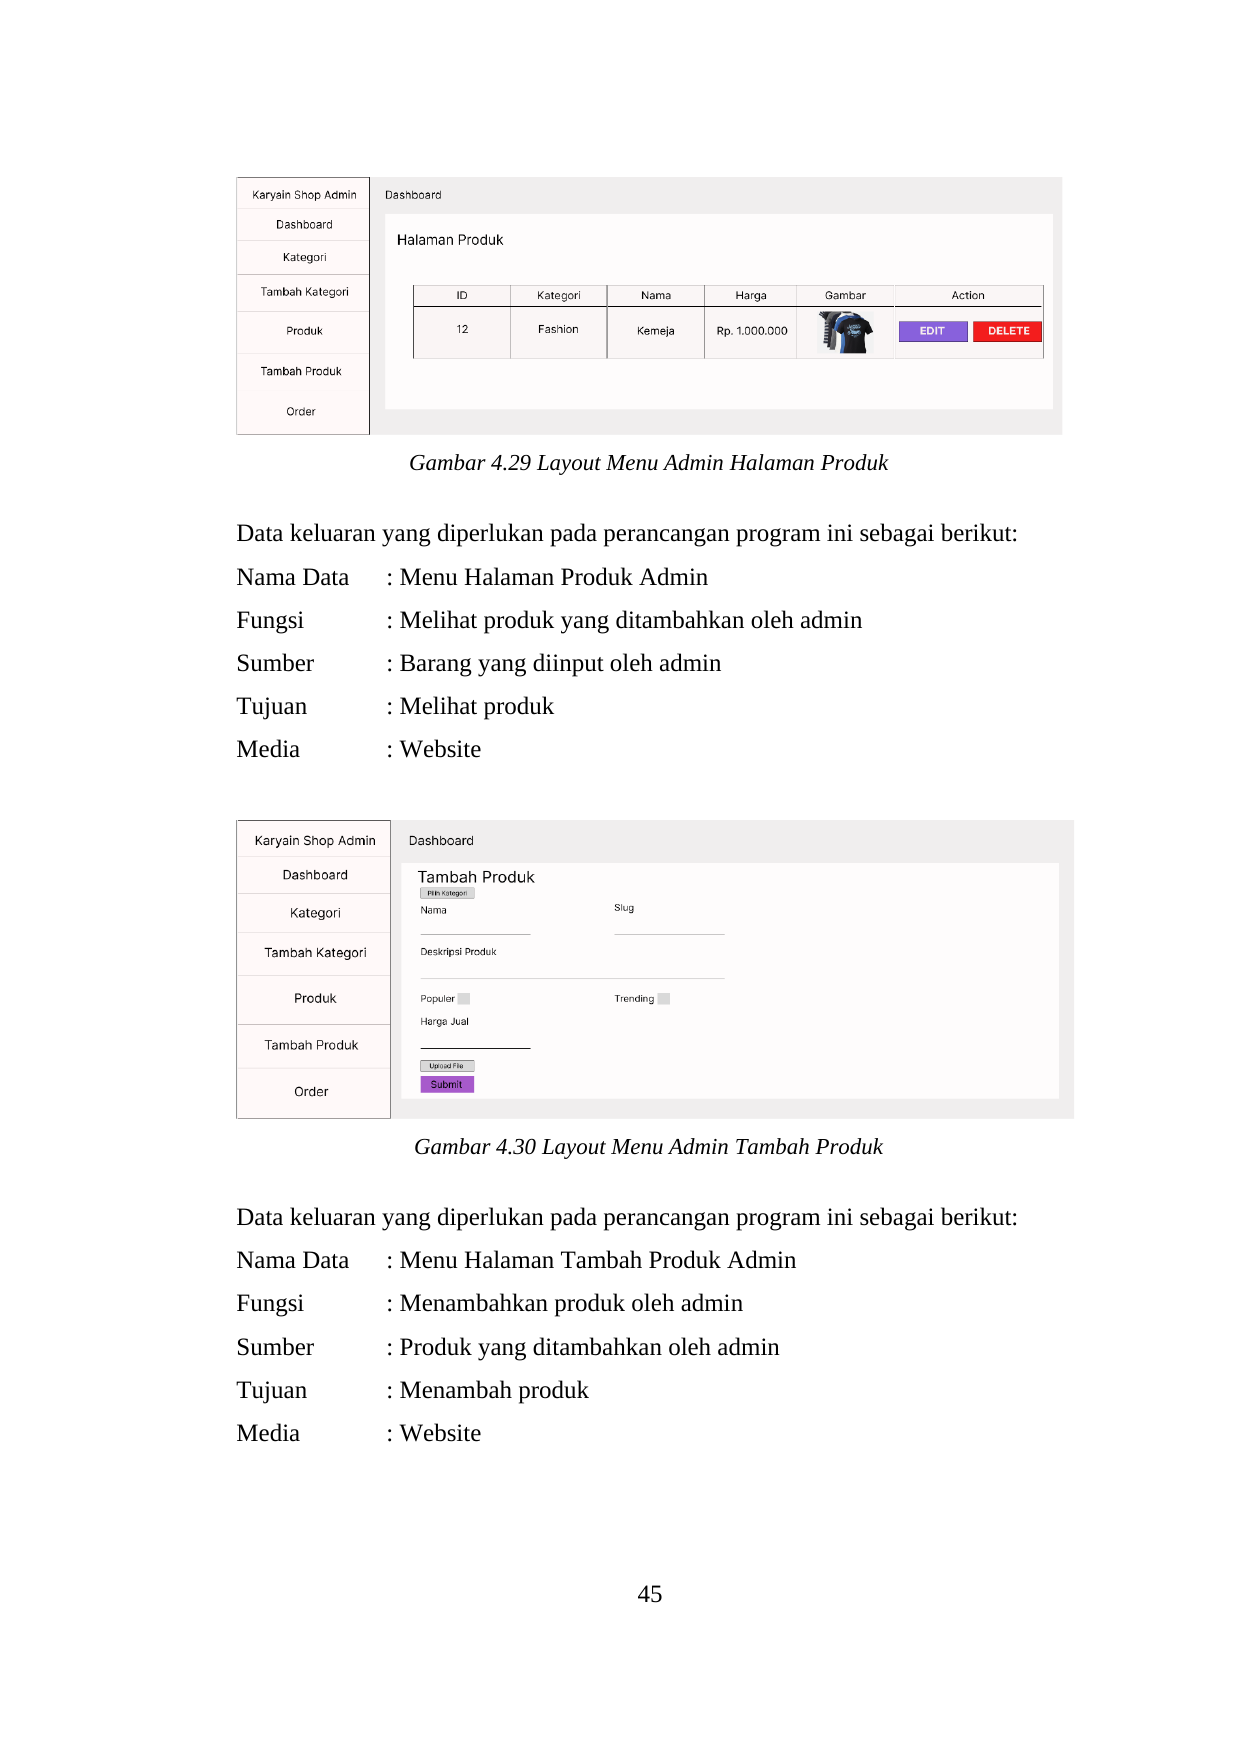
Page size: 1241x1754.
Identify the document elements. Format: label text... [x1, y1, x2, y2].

text Media : Website [236, 1418, 1063, 1447]
picture [236, 820, 1075, 1119]
picture [236, 177, 1063, 435]
text Media : Website [236, 734, 1063, 763]
text Sumber : Barang yang diinput oleh admin [236, 648, 1063, 677]
text Nama Data : Menu Halaman Tambah Produk Admin [236, 1245, 1063, 1274]
text Data keluaran yang diperlukan pada perancangan program ini sebagai berikut: [236, 1202, 1063, 1231]
text Fungsi : Melihat produk yang ditambahkan oleh admin [236, 605, 1063, 633]
text Data keluaran yang diperlukan pada perancangan program ini sebagai berikut: [236, 518, 1063, 547]
text Tujuan : Menambah produk [236, 1375, 1063, 1403]
text Gambar 4.30 Layout Menu Admin Tambah Produk [236, 1133, 1063, 1159]
text Fungsi : Menambahkan produk oleh admin [236, 1288, 1063, 1317]
text Sumber : Produk yang ditambahkan oleh admin [236, 1332, 1063, 1360]
text Gambar 4.29 Layout Menu Admin Halaman Produk [236, 449, 1063, 475]
text Nama Data : Menu Halaman Produk Admin [236, 562, 1063, 590]
text Tujuan : Melihat produk [236, 691, 1063, 720]
